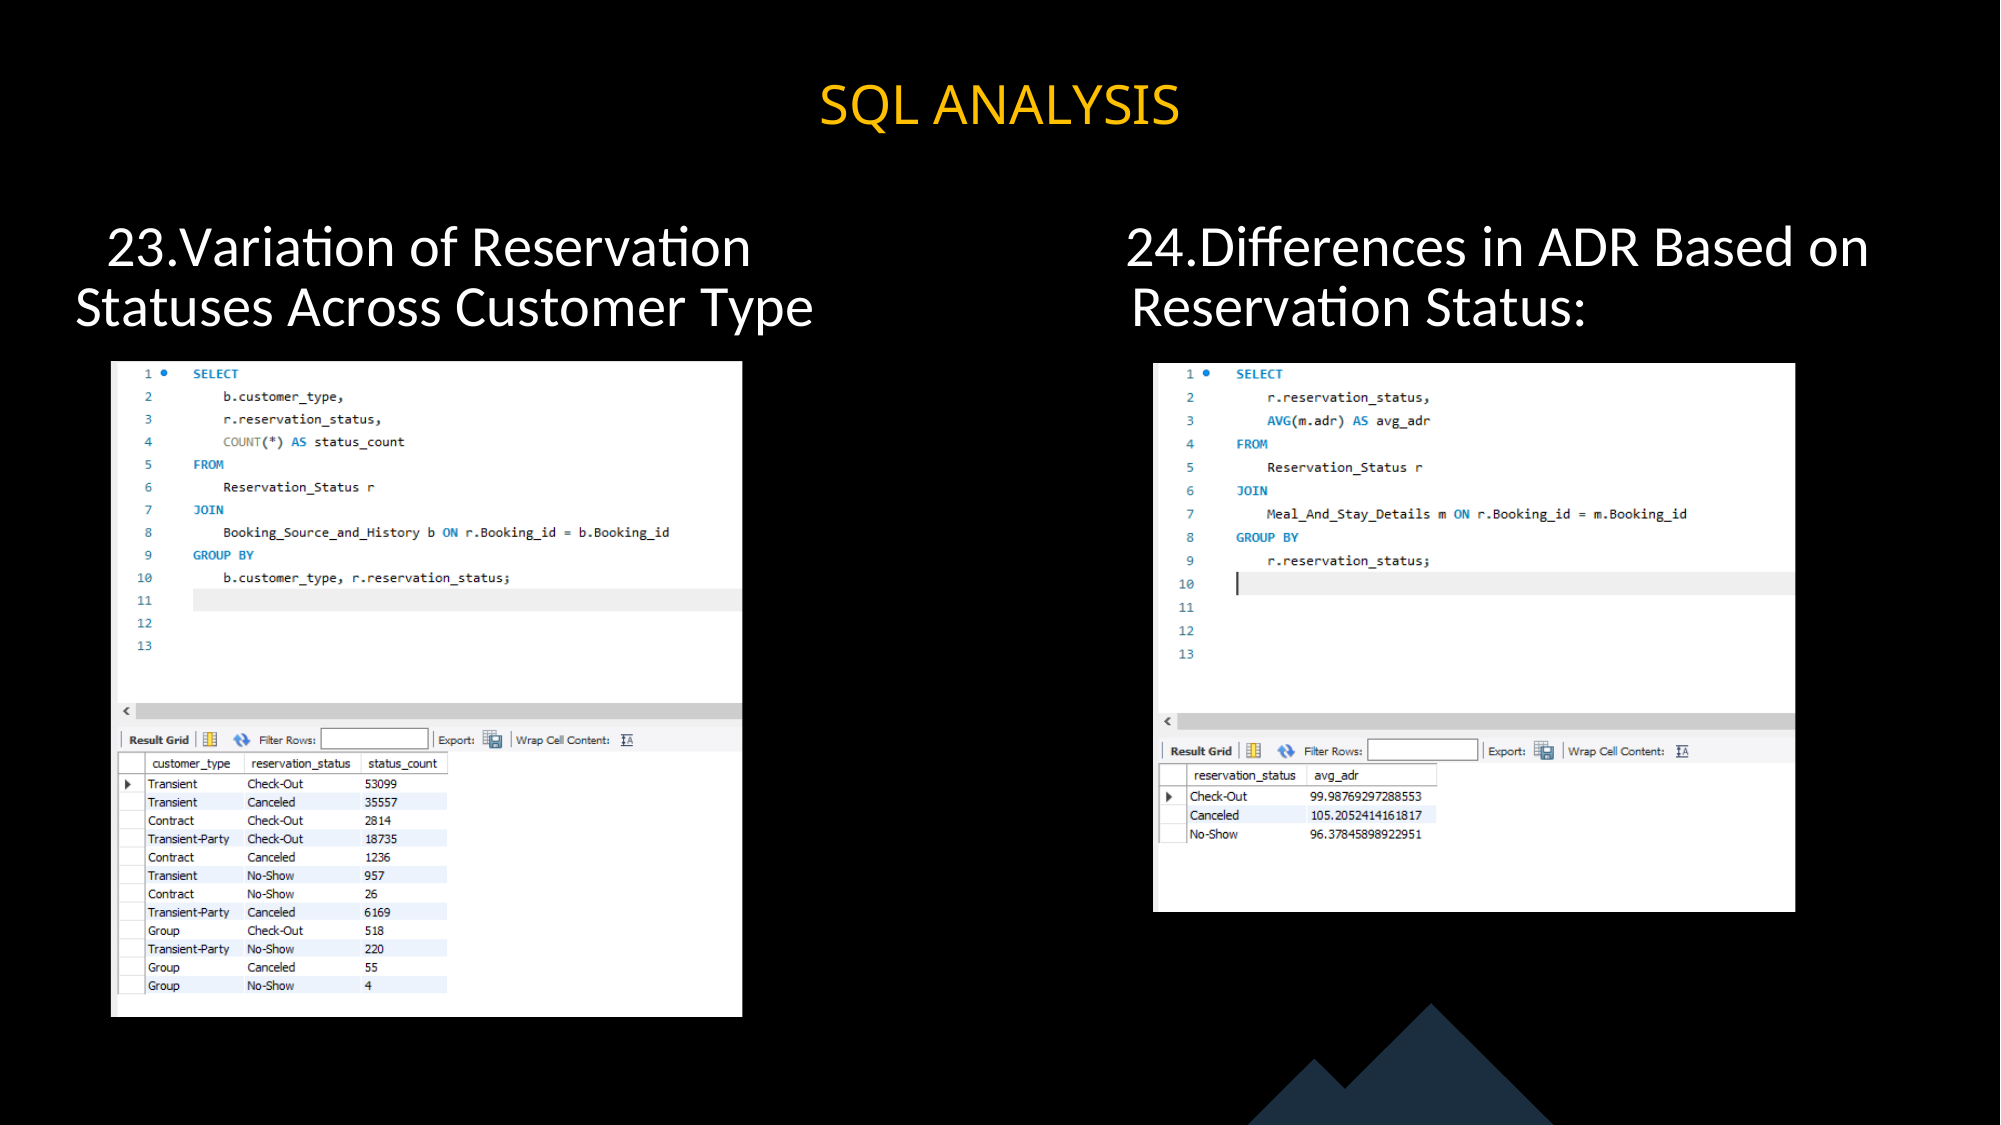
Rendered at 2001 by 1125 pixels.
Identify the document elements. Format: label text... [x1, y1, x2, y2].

text SQL ANALYSIS [223, 73, 1777, 137]
subtitle 23.Variation of Reservation 24.Differences in ADR Based on Statuses Across Customer Type Reservation Status: [75, 216, 1871, 341]
picture [1153, 363, 1796, 912]
picture [110, 361, 743, 1017]
